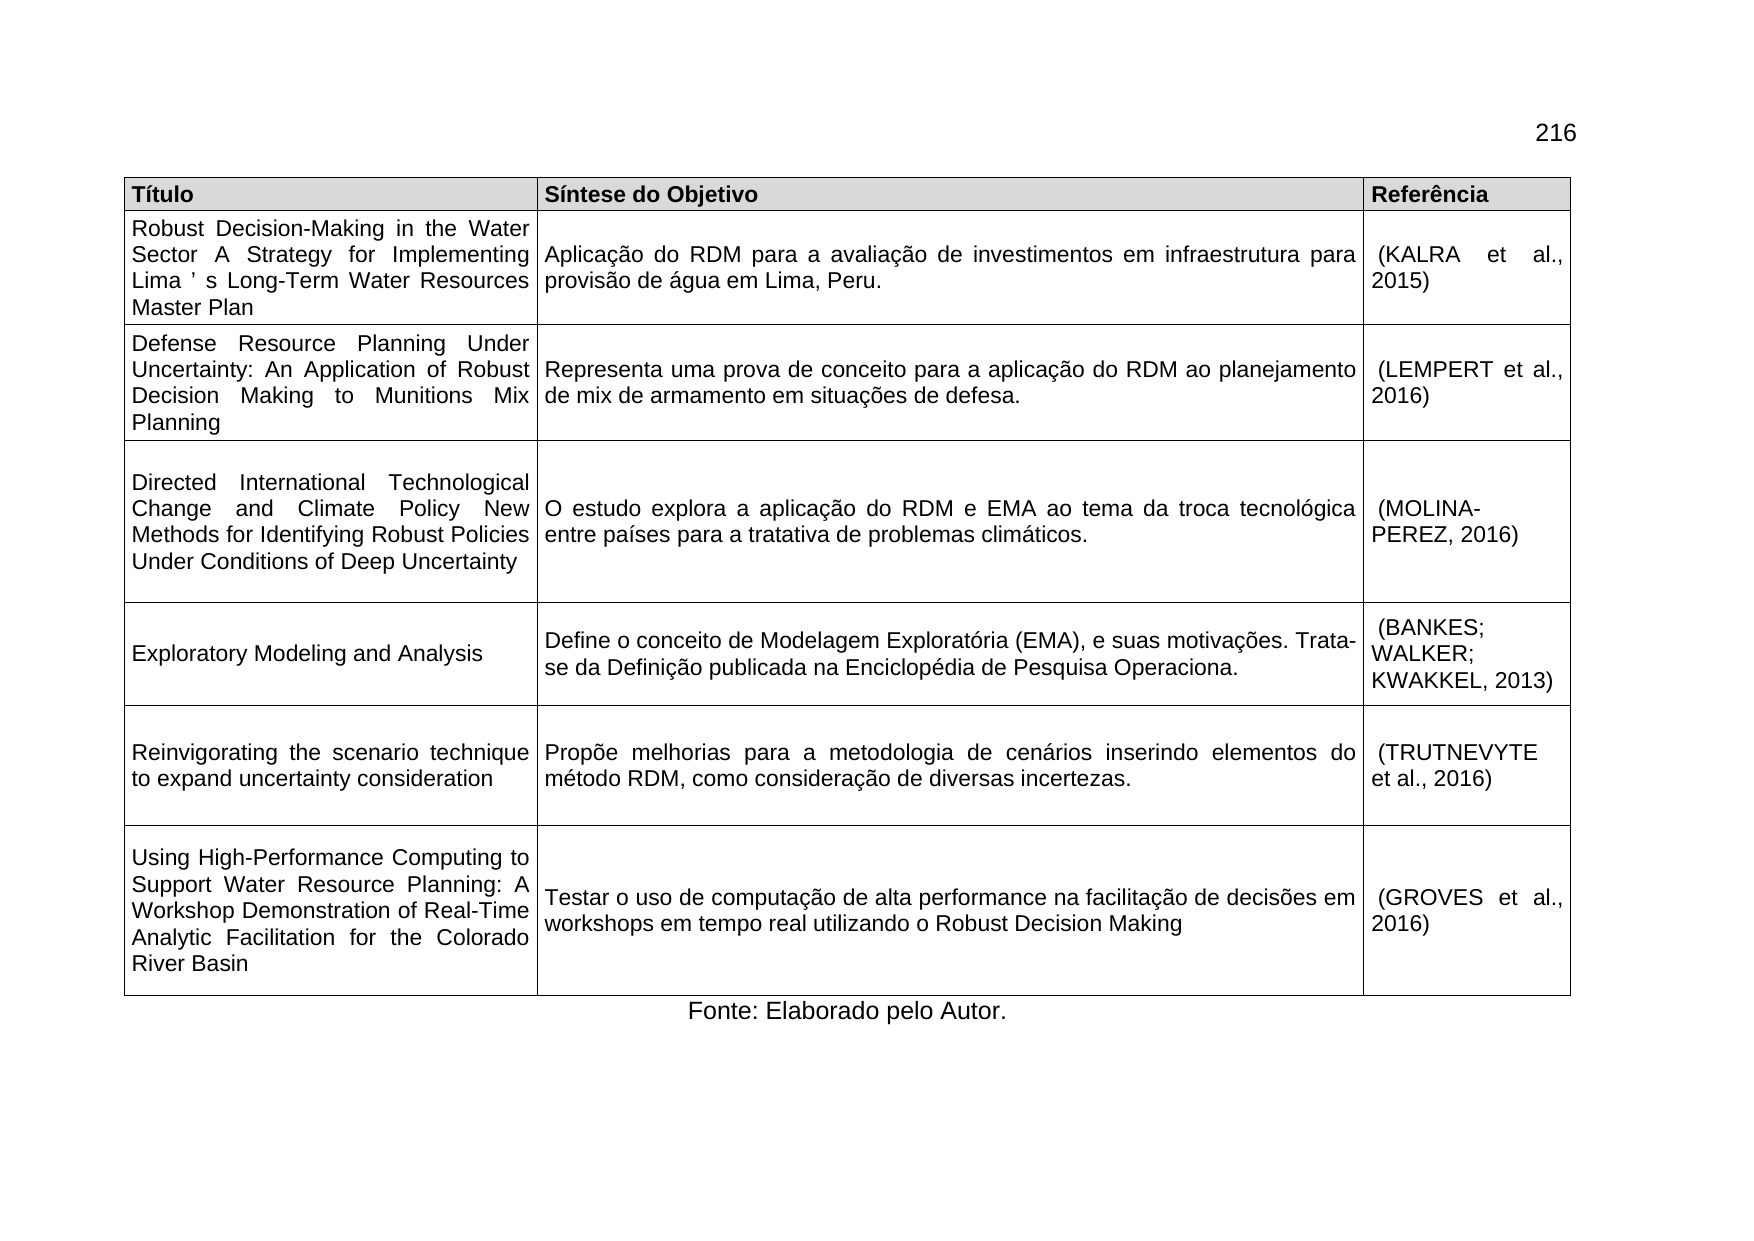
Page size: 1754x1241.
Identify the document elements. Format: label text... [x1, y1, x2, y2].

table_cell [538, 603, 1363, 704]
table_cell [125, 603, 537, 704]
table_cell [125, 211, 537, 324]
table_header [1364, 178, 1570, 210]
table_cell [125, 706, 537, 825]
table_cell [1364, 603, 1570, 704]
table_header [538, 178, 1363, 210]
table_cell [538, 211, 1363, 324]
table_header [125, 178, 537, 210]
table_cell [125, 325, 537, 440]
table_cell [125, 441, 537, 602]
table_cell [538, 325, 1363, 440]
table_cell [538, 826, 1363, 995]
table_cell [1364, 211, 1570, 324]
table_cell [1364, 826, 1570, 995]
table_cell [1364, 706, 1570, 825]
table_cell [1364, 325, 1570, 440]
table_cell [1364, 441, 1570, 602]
text Fonte: Elaborado pelo Autor. [118, 996, 1577, 1024]
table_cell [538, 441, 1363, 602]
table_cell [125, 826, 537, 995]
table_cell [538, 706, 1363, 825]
